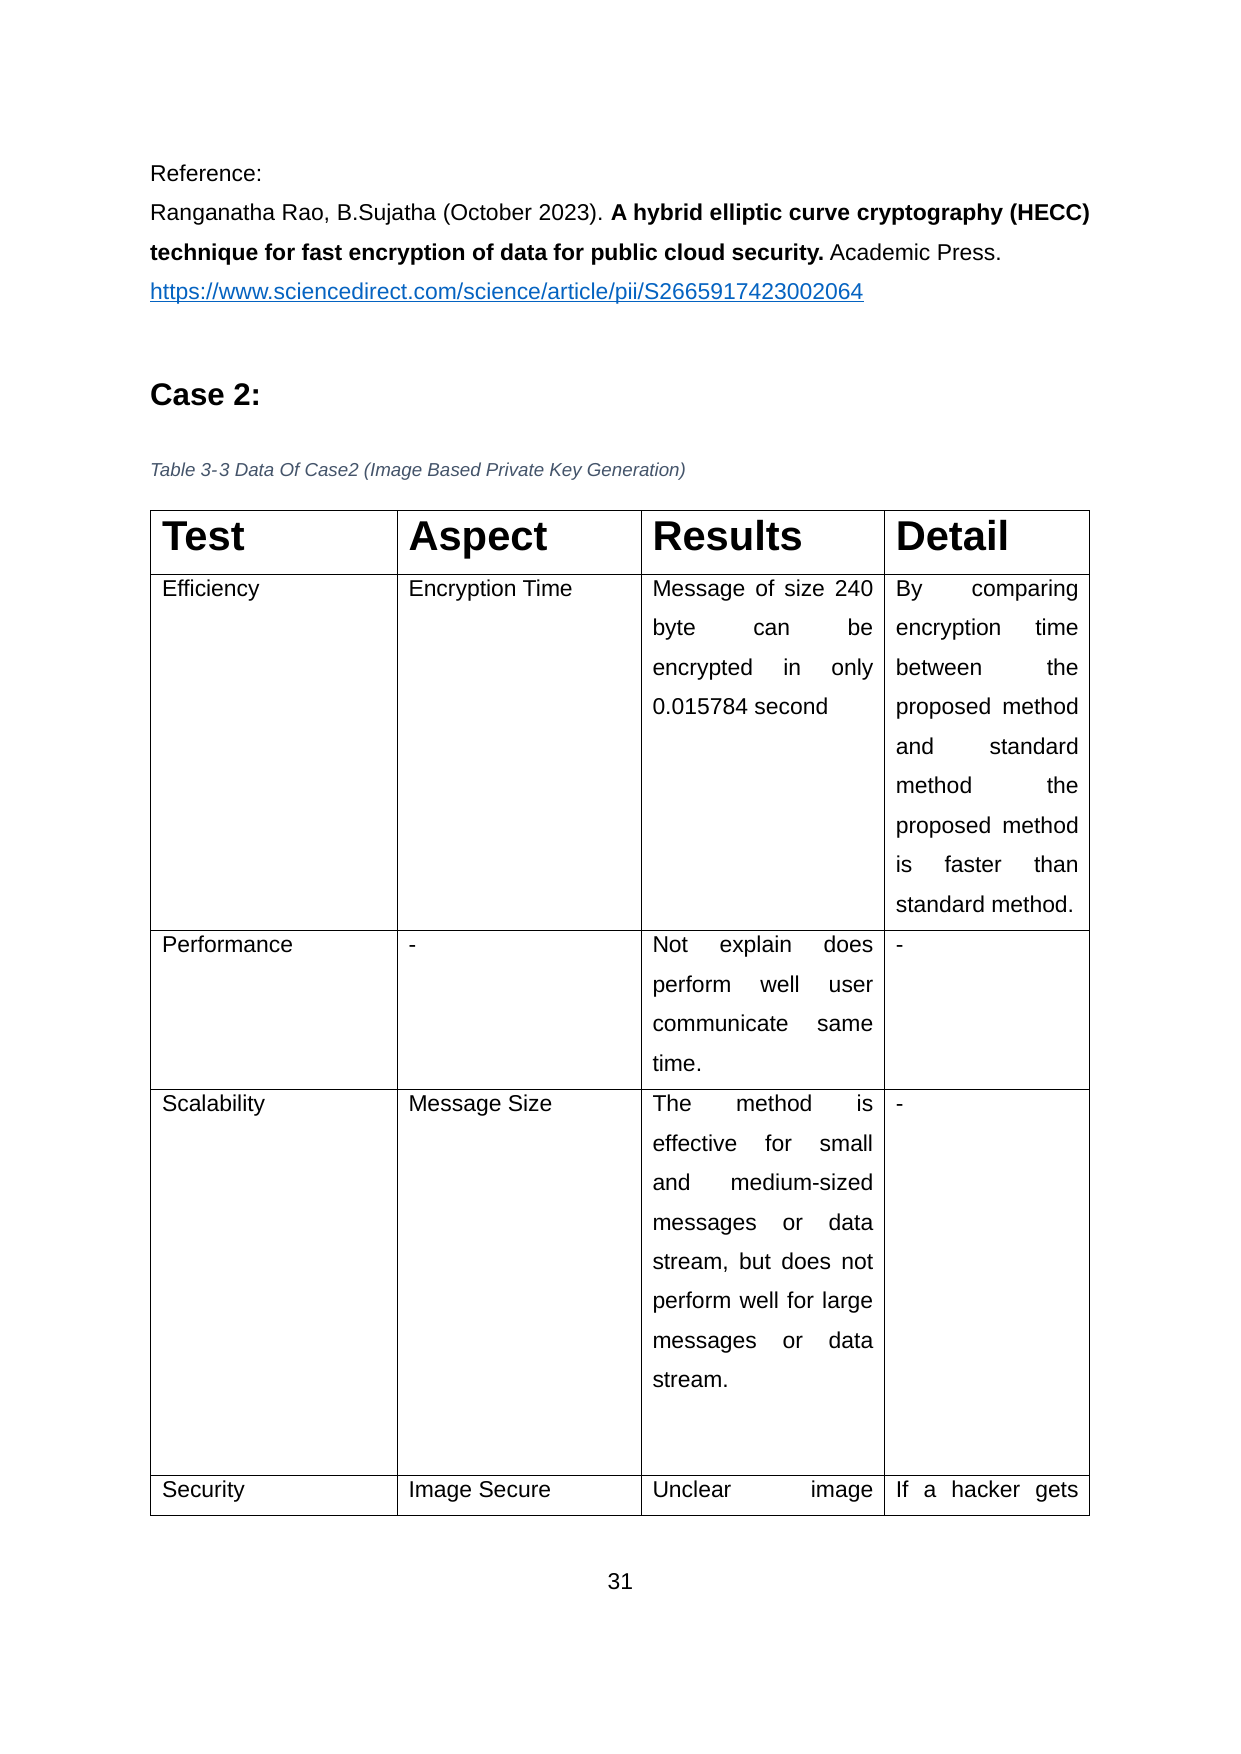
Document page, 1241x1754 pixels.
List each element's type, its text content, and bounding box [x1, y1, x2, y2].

table_header Results [642, 511, 884, 574]
table_cell Image Secure [398, 1476, 641, 1515]
table_cell Efficiency [151, 575, 397, 930]
table_cell Scalability [151, 1090, 397, 1474]
table_cell Encryption Time [398, 575, 641, 930]
table_cell Message Size [398, 1090, 641, 1474]
table_cell Not explain does perform well user communicate same time. [642, 931, 884, 1089]
table_header Test [151, 511, 397, 574]
table_cell - [885, 931, 1089, 1089]
table_header Detail [885, 511, 1089, 574]
table_cell Security [151, 1476, 397, 1515]
table_cell - [398, 931, 641, 1089]
table_cell Performance [151, 931, 397, 1089]
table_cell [885, 1476, 1089, 1515]
table_cell By comparing encryption time between the proposed method and standard method the proposed method is faster than standard method. [885, 575, 1089, 930]
table_cell - [885, 1090, 1089, 1474]
text Reference: Ranganatha Rao, B.Sujatha (October 2023). A hybrid elliptic curve cryptography (HECC) technique for fast encryption of data for public cloud security. Academic Press. https://www.sciencedirect.com/science/article/pii/S2665917423002064 Case 2: [150, 160, 1090, 412]
table_cell The method is effective for small and medium-sized messages or data stream, but does not perform well for large messages or data stream. [642, 1090, 884, 1474]
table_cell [642, 1476, 884, 1515]
table_header Aspect [398, 511, 641, 574]
table_cell Message of size 240 byte can be encrypted in only 0.015784 second [642, 575, 884, 930]
